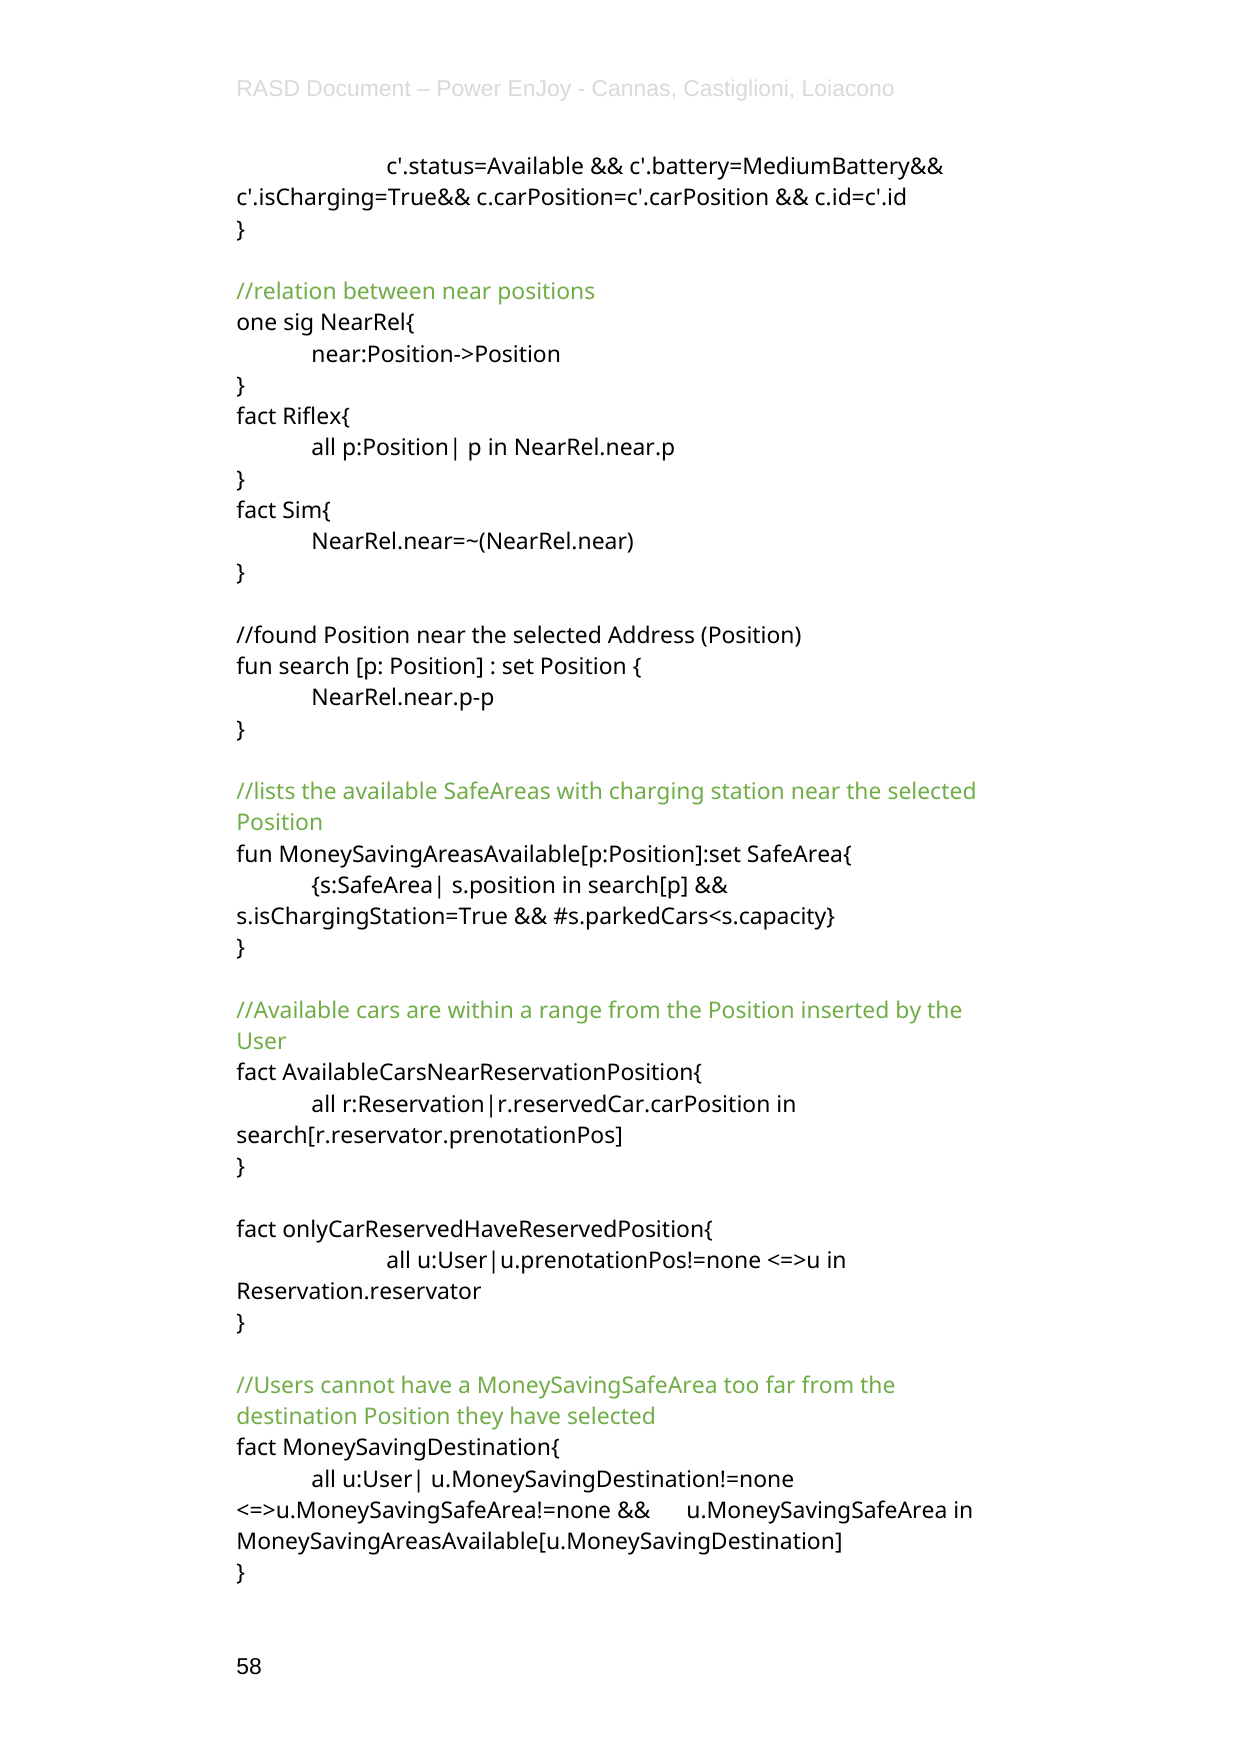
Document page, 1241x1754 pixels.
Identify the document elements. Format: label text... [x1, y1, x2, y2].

subtitle fact Sim{ [236, 494, 1004, 525]
subtitle all p:Position| p in NearRel.near.p [236, 431, 1004, 462]
subtitle fact onlyCarReservedHaveReservedPosition{ [236, 1212, 1004, 1244]
subtitle c'.status=Available && c'.battery=MediumBattery&& c'.isCharging=True&& c.carPosition=c'.carPosition && c.id=c'.id [236, 150, 1004, 212]
subtitle } [236, 462, 1004, 494]
subtitle one sig NearRel{ [236, 306, 1004, 337]
subtitle fact Riflex{ [236, 400, 1004, 431]
subtitle //lists the available SafeAreas with charging station near the selected Position [236, 775, 1004, 837]
subtitle {s:SafeArea| s.position in search[p] && s.isChargingStation=True && #s.parkedCars<s.capacity} [236, 869, 1004, 931]
subtitle all u:User|u.prenotationPos!=none <=>u in Reservation.reservator [236, 1244, 1004, 1306]
subtitle } [236, 212, 1004, 244]
subtitle fun MoneySavingAreasAvailable[p:Position]:set SafeArea{ [236, 837, 1004, 869]
subtitle //Users cannot have a MoneySavingSafeArea too far from the destination Position they have selected [236, 1369, 1004, 1431]
subtitle fact MoneySavingDestination{ [236, 1431, 1004, 1462]
subtitle fun search [p: Position] : set Position { [236, 650, 1004, 681]
subtitle //found Position near the selected Address (Position) [236, 619, 1004, 650]
subtitle } [236, 556, 1004, 587]
subtitle //Available cars are within a range from the Position inserted by the User [236, 994, 1004, 1056]
subtitle near:Position->Position [236, 337, 1004, 369]
subtitle fact AvailableCarsNearReservationPosition{ [236, 1056, 1004, 1087]
subtitle NearRel.near.p-p [236, 681, 1004, 712]
subtitle } [236, 1150, 1004, 1181]
subtitle all r:Reservation|r.reservedCar.carPosition in search[r.reservator.prenotationPos] [236, 1087, 1004, 1150]
subtitle all u:User| u.MoneySavingDestination!=none <=>u.MoneySavingSafeArea!=none && u.MoneySavingSafeArea in MoneySavingAreasAvailable[u.MoneySavingDestination] [236, 1462, 1004, 1556]
subtitle } [236, 1306, 1004, 1337]
subtitle } [236, 931, 1004, 962]
subtitle NearRel.near=~(NearRel.near) [236, 525, 1004, 556]
subtitle //relation between near positions [236, 275, 1004, 306]
subtitle } [236, 1556, 1004, 1587]
subtitle } [236, 712, 1004, 744]
subtitle } [236, 369, 1004, 400]
